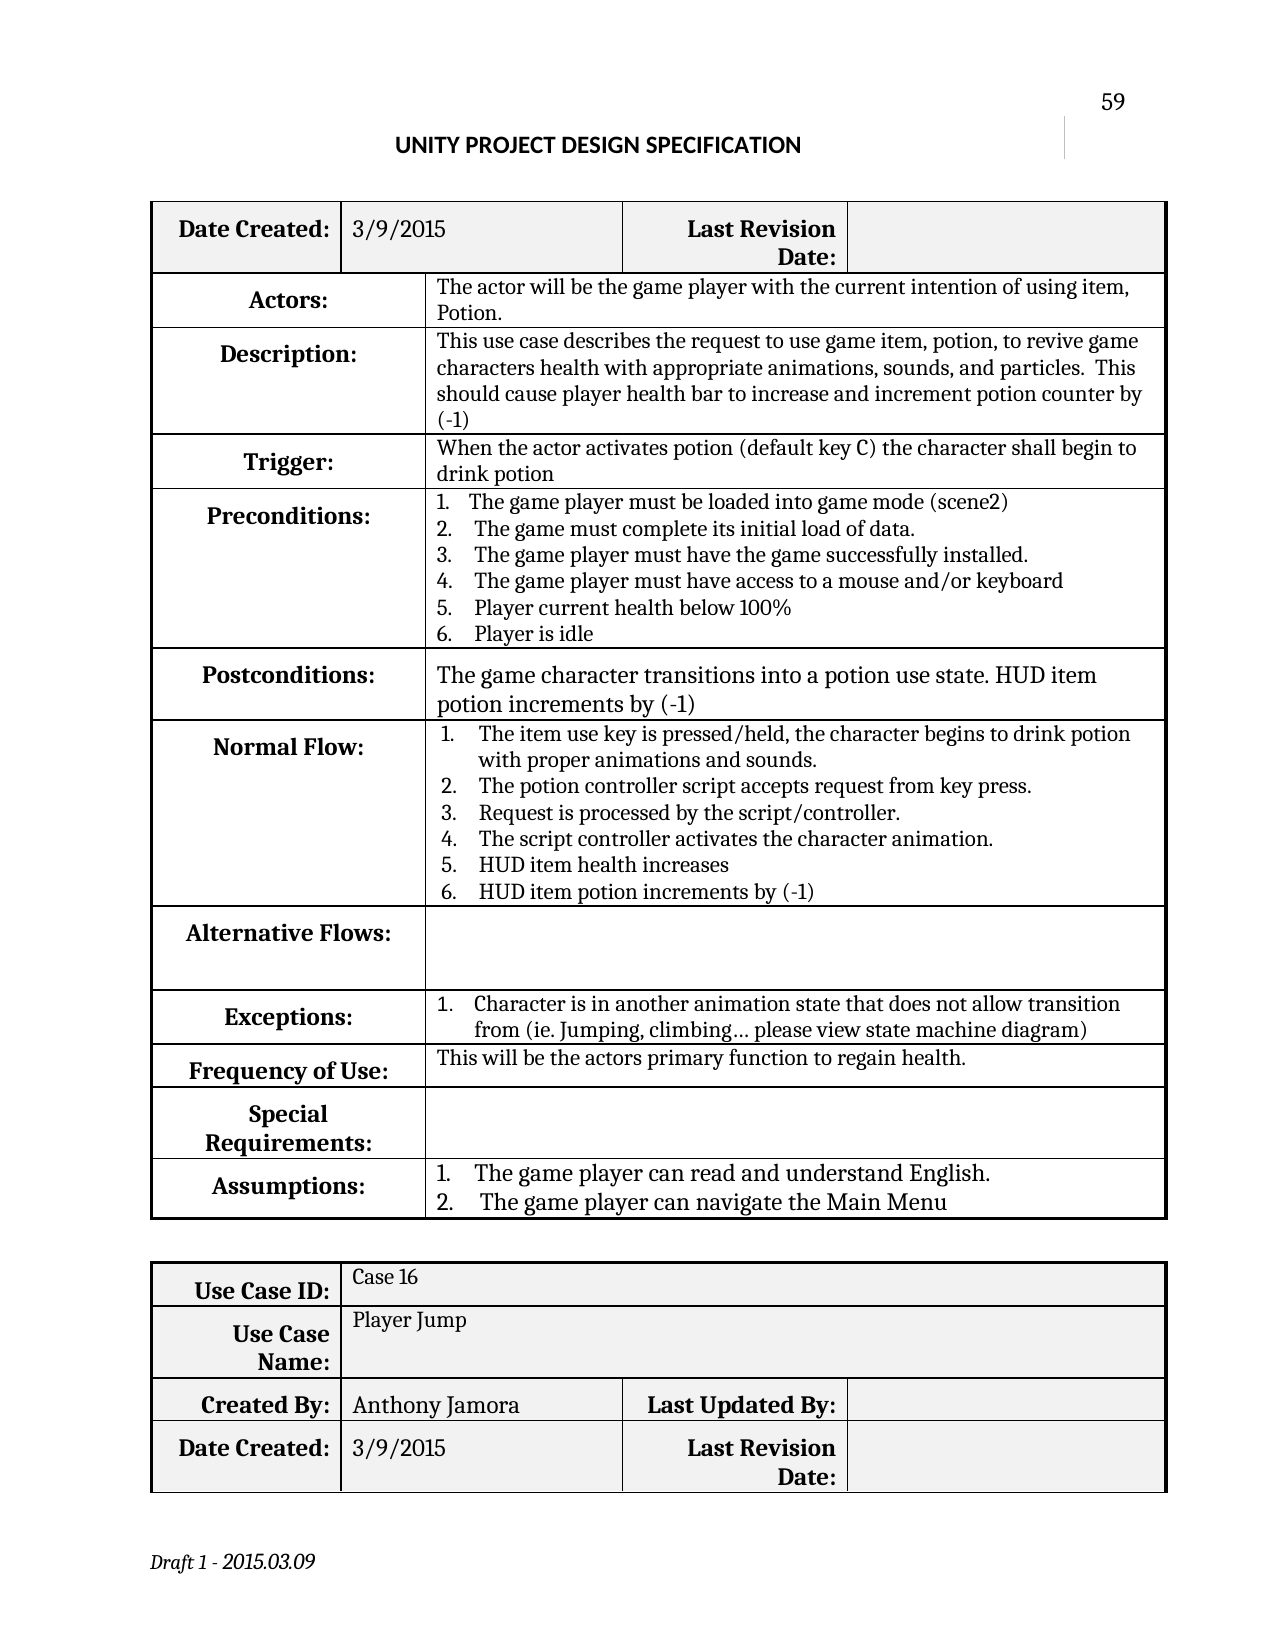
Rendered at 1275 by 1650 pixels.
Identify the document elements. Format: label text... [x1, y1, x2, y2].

table_cell Date Created: [153, 1421, 340, 1491]
table_cell Description: [153, 328, 425, 433]
table_cell When the actor activates potion (default key C) the character shall begin to drink potion [426, 435, 1164, 488]
table_cell Use Case Name: [153, 1307, 340, 1377]
table_header Use Case ID: [153, 1264, 340, 1305]
table_cell This use case describes the request to use game item, potion, to revive game characters health with appropriate animations, sounds, and particles. This should cause player health bar to increase and increment potion counter by (-1) [426, 328, 1164, 433]
table_cell Preconditions: [153, 489, 425, 647]
table_cell [426, 1088, 1164, 1158]
table_cell [848, 202, 1164, 272]
table_cell The actor will be the game player with the current intention of using item, Potion. [426, 274, 1164, 326]
table_cell Trigger: [153, 435, 425, 488]
table_cell Postconditions: [153, 649, 425, 719]
table_cell Special Requirements: [153, 1088, 425, 1158]
table_cell The item use key is pressed/held, the character begins to drink potion with proper animations and sounds. The potion controller script accepts request from key press. Request is processed by the script/controller. The script controller activates the character animation. HUD item health increases HUD item potion increments by (-1) [426, 721, 1164, 905]
table_cell Last Revision Date: [623, 202, 847, 272]
table_cell The game player must be loaded into game mode (scene2) The game must complete its initial load of data. The game player must have the game successfully installed. The game player must have access to a mouse and/or keyboard Player current health below 100% Player is idle [426, 489, 1164, 647]
table_cell This will be the actors primary function to regain health. [426, 1045, 1164, 1086]
table_header Case 16 [342, 1264, 1164, 1305]
table_cell [848, 1379, 1164, 1420]
table_cell Assumptions: [153, 1159, 425, 1217]
table_cell Last Revision Date: [623, 1421, 847, 1491]
table_cell Anthony Jamora [342, 1379, 622, 1420]
table_cell Created By: [153, 1379, 340, 1420]
table_cell [426, 907, 1164, 989]
table_cell 3/9/2015 [342, 202, 622, 272]
table_cell Player Jump [342, 1307, 1164, 1377]
table_cell [848, 1421, 1164, 1491]
table_cell Actors: [153, 274, 425, 326]
table_cell Character is in another animation state that does not allow transition from (ie. Jumping, climbing… please view state machine diagram) [426, 991, 1164, 1043]
table_cell The game player can read and understand English. The game player can navigate the Main Menu [426, 1159, 1164, 1217]
table_cell The game character transitions into a potion use state. HUD item potion increments by (-1) [426, 649, 1164, 719]
table_cell Frequency of Use: [153, 1045, 425, 1086]
table_cell Alternative Flows: [153, 907, 425, 989]
table_cell 3/9/2015 [342, 1421, 622, 1491]
table_cell Date Created: [153, 202, 340, 272]
table_cell Last Updated By: [623, 1379, 847, 1420]
table_cell Normal Flow: [153, 721, 425, 905]
table_cell Exceptions: [153, 991, 425, 1043]
